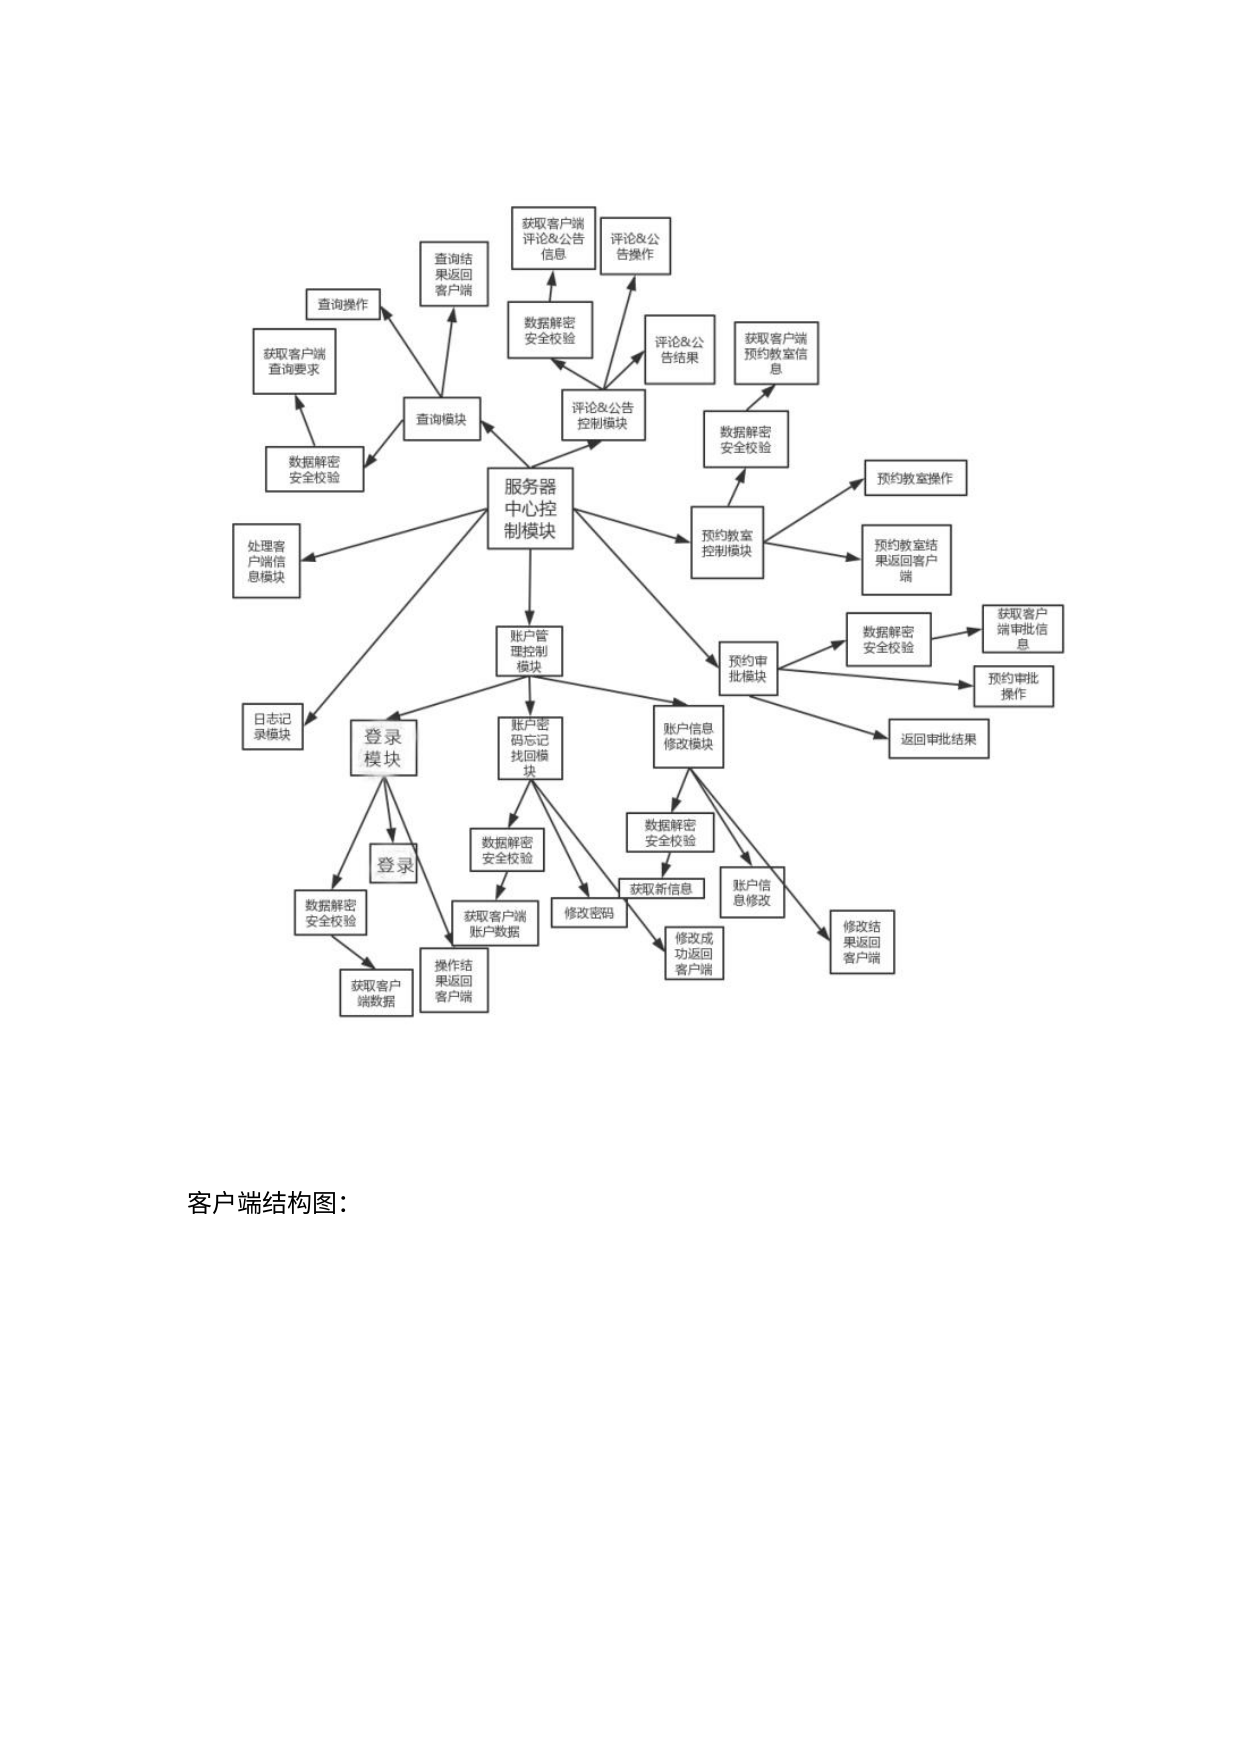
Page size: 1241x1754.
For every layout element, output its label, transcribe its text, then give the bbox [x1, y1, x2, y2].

text 客户端结构图： [187, 1169, 1053, 1234]
picture [187, 162, 1094, 1047]
